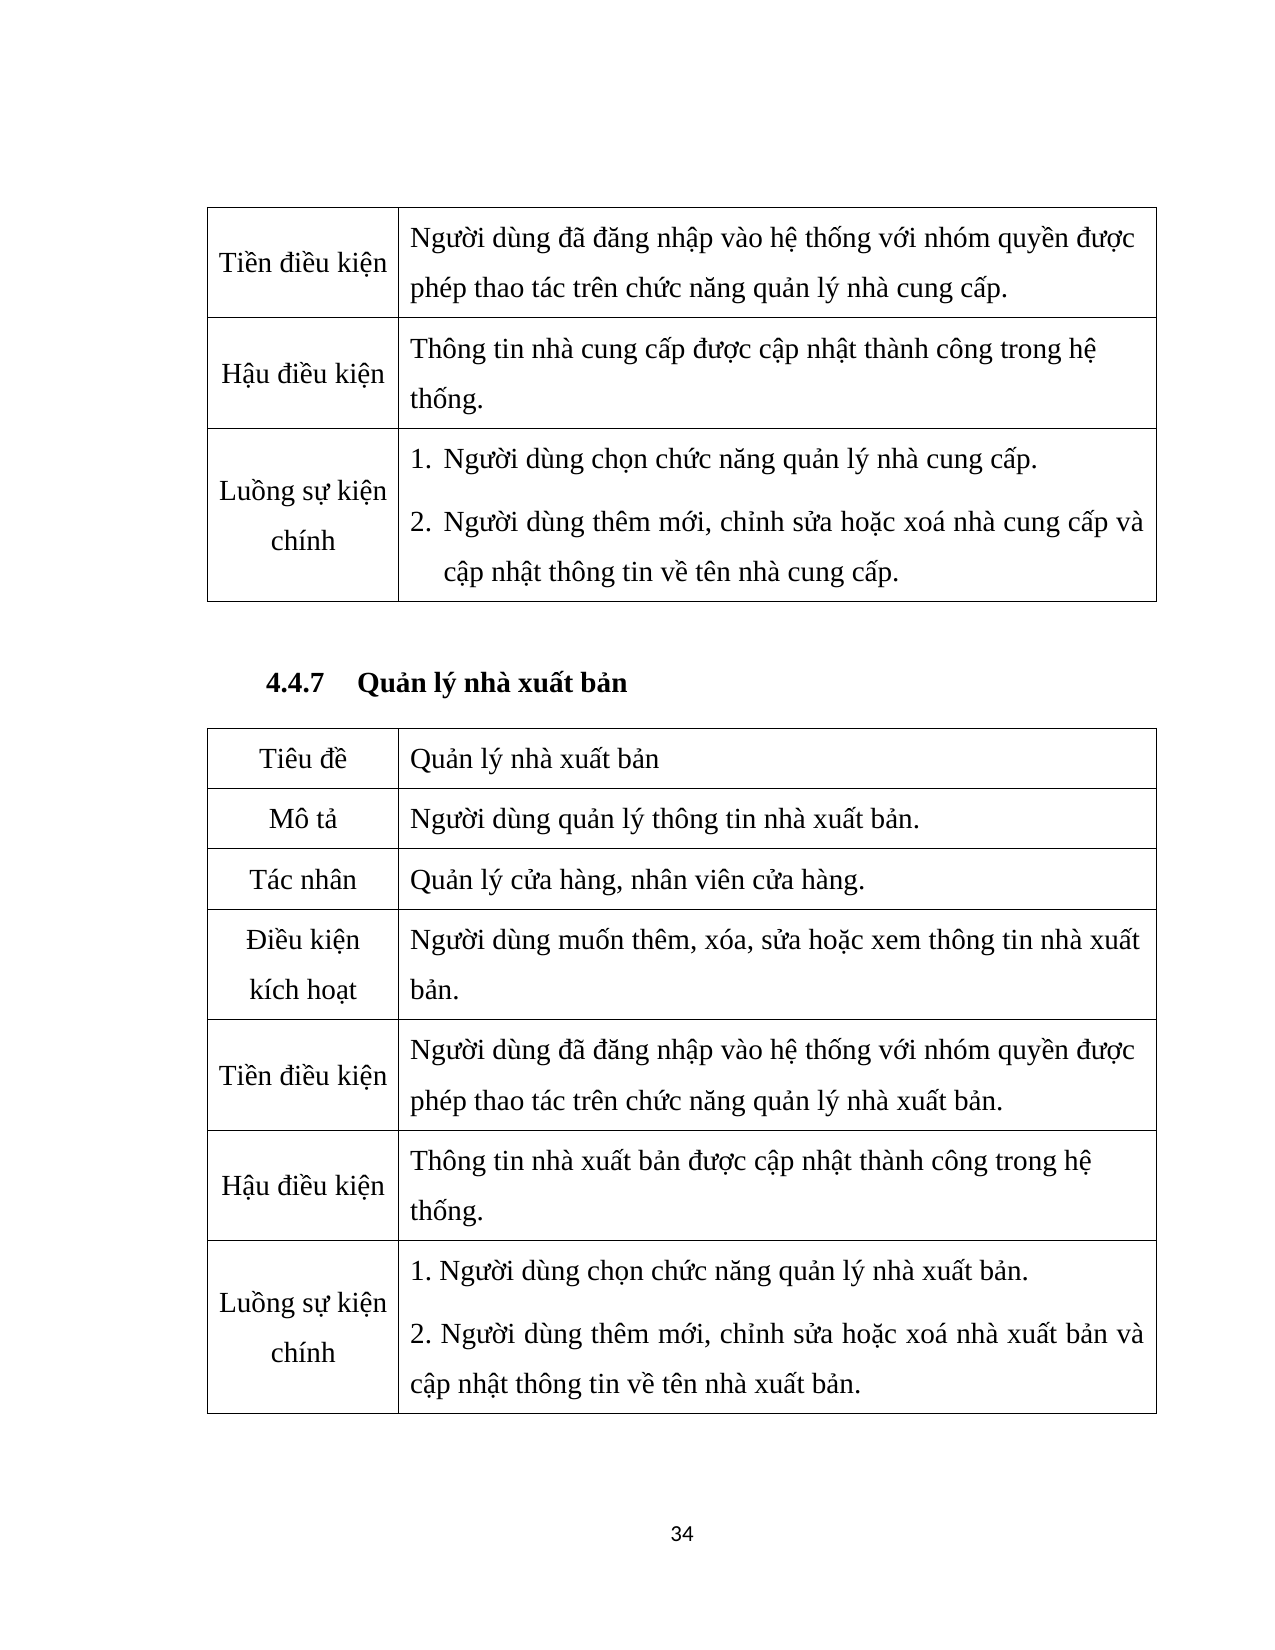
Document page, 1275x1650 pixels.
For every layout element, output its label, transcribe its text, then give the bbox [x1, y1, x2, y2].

table_cell Người dùng đã đăng nhập vào hệ thống với nhóm quyền được phép thao tác trên chức năng quản lý nhà xuất bản. [399, 1020, 1156, 1129]
table_cell Người dùng muốn thêm, xóa, sửa hoặc xem thông tin nhà xuất bản. [399, 910, 1156, 1019]
table_cell Luồng sự kiện chính [208, 1241, 398, 1413]
table_header Quản lý nhà xuất bản [399, 729, 1156, 788]
table_cell Thông tin nhà xuất bản được cập nhật thành công trong hệ thống. [399, 1131, 1156, 1240]
table_cell Luồng sự kiện chính [208, 429, 398, 601]
table_cell Tiền điều kiện [208, 208, 398, 317]
table_header Tiêu đề [208, 729, 398, 788]
table_cell Hậu điều kiện [208, 1131, 398, 1240]
table_cell Người dùng chọn chức năng quản lý nhà cung cấp. Người dùng thêm mới, chỉnh sửa hoặc xoá nhà cung cấp và cập nhật thông tin về tên nhà cung cấp. [399, 429, 1156, 601]
table_cell Mô tả [208, 789, 398, 848]
table_cell Người dùng đã đăng nhập vào hệ thống với nhóm quyền được phép thao tác trên chức năng quản lý nhà cung cấp. [399, 208, 1156, 317]
table_cell Tác nhân [208, 849, 398, 908]
table_cell Thông tin nhà cung cấp được cập nhật thành công trong hệ thống. [399, 318, 1156, 428]
table_cell Điều kiện kích hoạt [208, 910, 398, 1019]
table_cell 1. Người dùng chọn chức năng quản lý nhà xuất bản. 2. Người dùng thêm mới, chỉnh sửa hoặc xoá nhà xuất bản và cập nhật thông tin về tên nhà xuất bản. [399, 1241, 1156, 1413]
table_cell Quản lý cửa hàng, nhân viên cửa hàng. [399, 849, 1156, 908]
table_cell Người dùng quản lý thông tin nhà xuất bản. [399, 789, 1156, 848]
table_cell Tiền điều kiện [208, 1020, 398, 1129]
list Quản lý nhà xuất bản [266, 665, 1157, 698]
table_cell Hậu điều kiện [208, 318, 398, 428]
